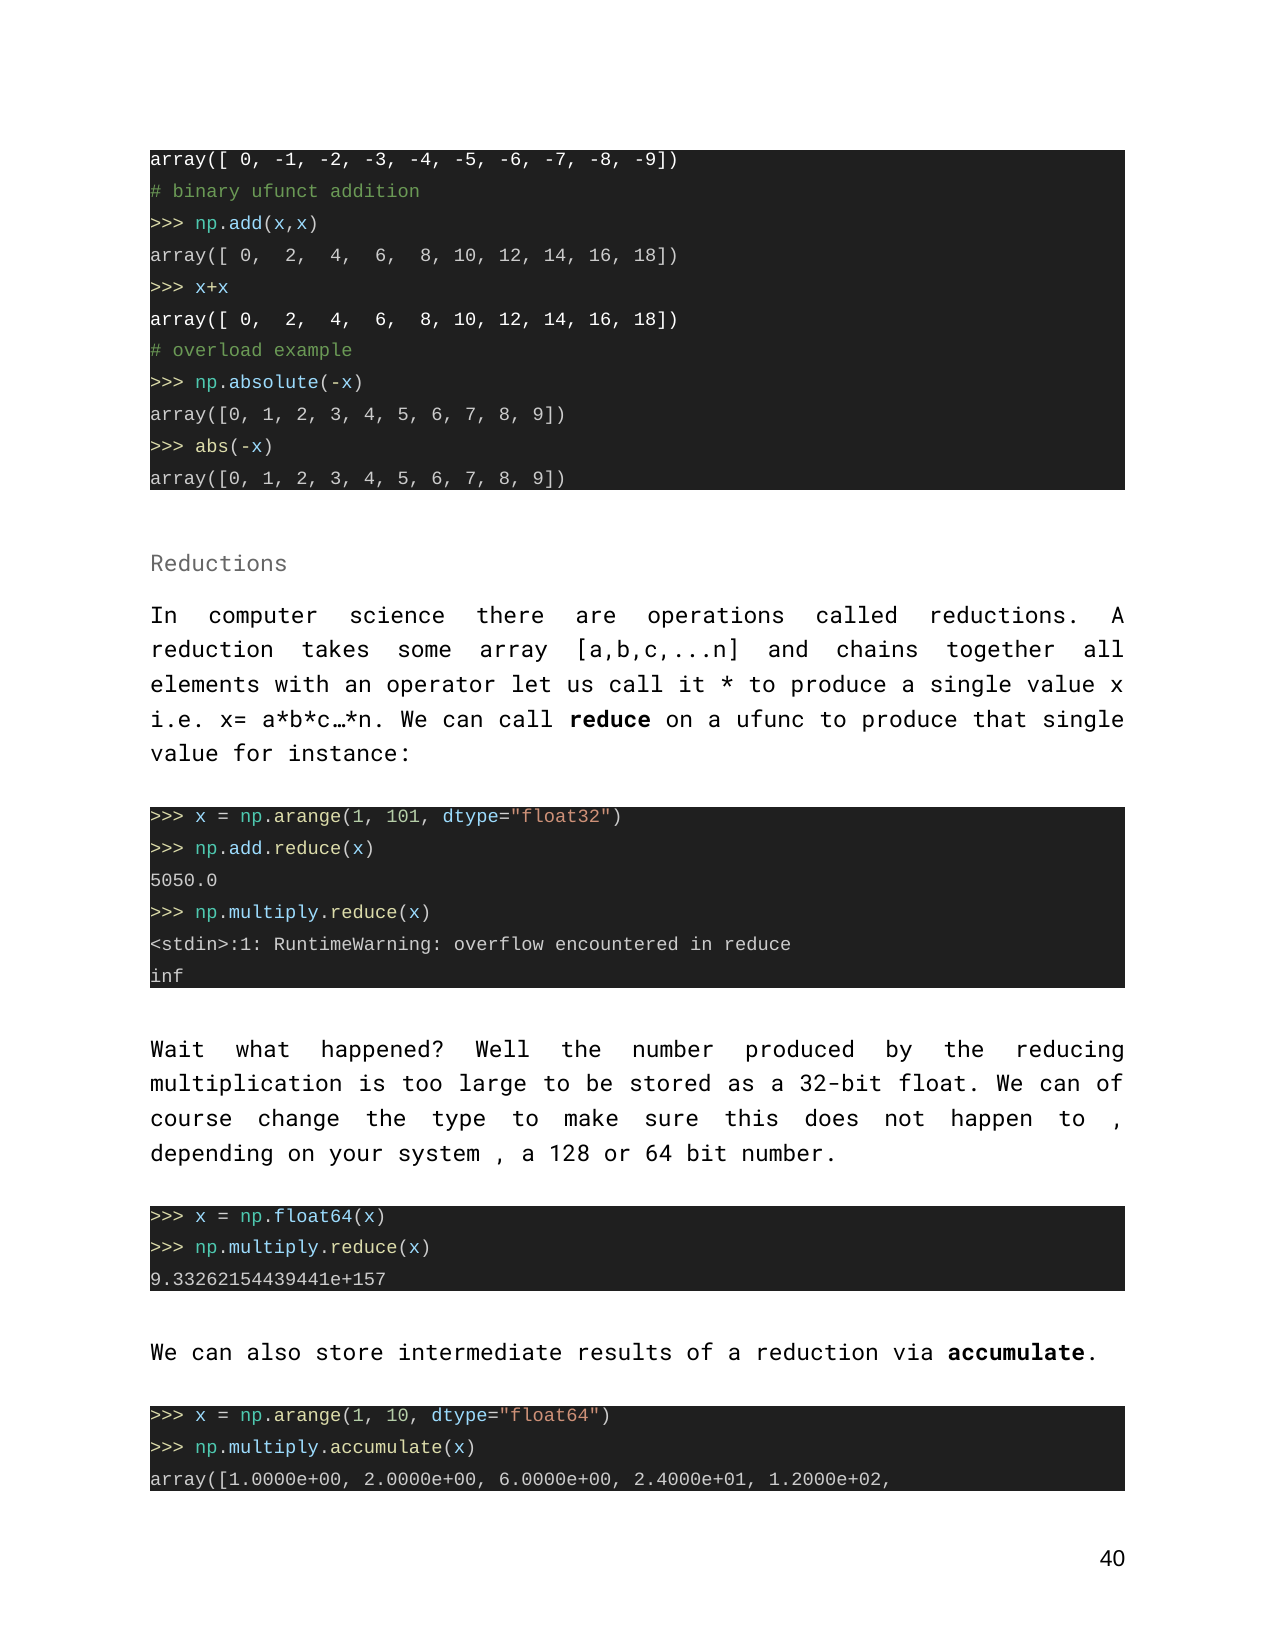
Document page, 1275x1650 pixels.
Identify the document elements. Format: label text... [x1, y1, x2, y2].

text >>> x = np.arange(1, 10, dtype="float64") [150, 1406, 1125, 1427]
text array([ 0, 2, 4, 6, 8, 10, 12, 14, 16, 18]) [150, 246, 1125, 267]
text inf [150, 966, 1125, 988]
text 9.33262154439441e+157 [150, 1270, 1125, 1291]
text >>> abs(-x) [150, 437, 1125, 458]
text We can also store intermediate results of a reduction via accumulate. [150, 1337, 1125, 1367]
text >>> x = np.arange(1, 101, dtype="float32") [150, 807, 1125, 828]
text In computer science there are operations called reductions. A reduction takes some array [a,b,c,...n] and chains together all elements with an operator let us call it * to produce a single value x i.e. x= a*b*c…*n. We can call reduce on a ufunc to produce that single value for instance: [150, 599, 1125, 768]
text >>> np.add(x,x) [150, 214, 1125, 235]
text >>> np.multiply.reduce(x) [150, 1238, 1125, 1259]
text >>> x+x [150, 277, 1125, 299]
text # overload example [150, 341, 1125, 362]
text array([ 0, -1, -2, -3, -4, -5, -6, -7, -8, -9]) [150, 150, 1125, 171]
text >>> np.absolute(-x) [150, 373, 1125, 394]
text Wait what happened? Well the number produced by the reducing multiplication is too large to be stored as a 32-bit float. We can of course change the type to make sure this does not happen to , depending on your system , a 128 or 64 bit number. [150, 1033, 1125, 1167]
text # binary ufunct addition [150, 182, 1125, 203]
text array([1.0000e+00, 2.0000e+00, 6.0000e+00, 2.4000e+01, 1.2000e+02, [150, 1470, 1125, 1491]
text 5050.0 [150, 871, 1125, 892]
text >>> np.add.reduce(x) [150, 839, 1125, 860]
text <stdin>:1: RuntimeWarning: overflow encountered in reduce [150, 934, 1125, 956]
text array([0, 1, 2, 3, 4, 5, 6, 7, 8, 9]) [150, 405, 1125, 426]
text array([ 0, 2, 4, 6, 8, 10, 12, 14, 16, 18]) [150, 309, 1125, 331]
text >>> np.multiply.reduce(x) [150, 903, 1125, 924]
text array([0, 1, 2, 3, 4, 5, 6, 7, 8, 9]) [150, 469, 1125, 490]
text >>> x = np.float64(x) [150, 1206, 1125, 1228]
text >>> np.multiply.accumulate(x) [150, 1438, 1125, 1459]
subtitle Reductions [150, 547, 1125, 577]
